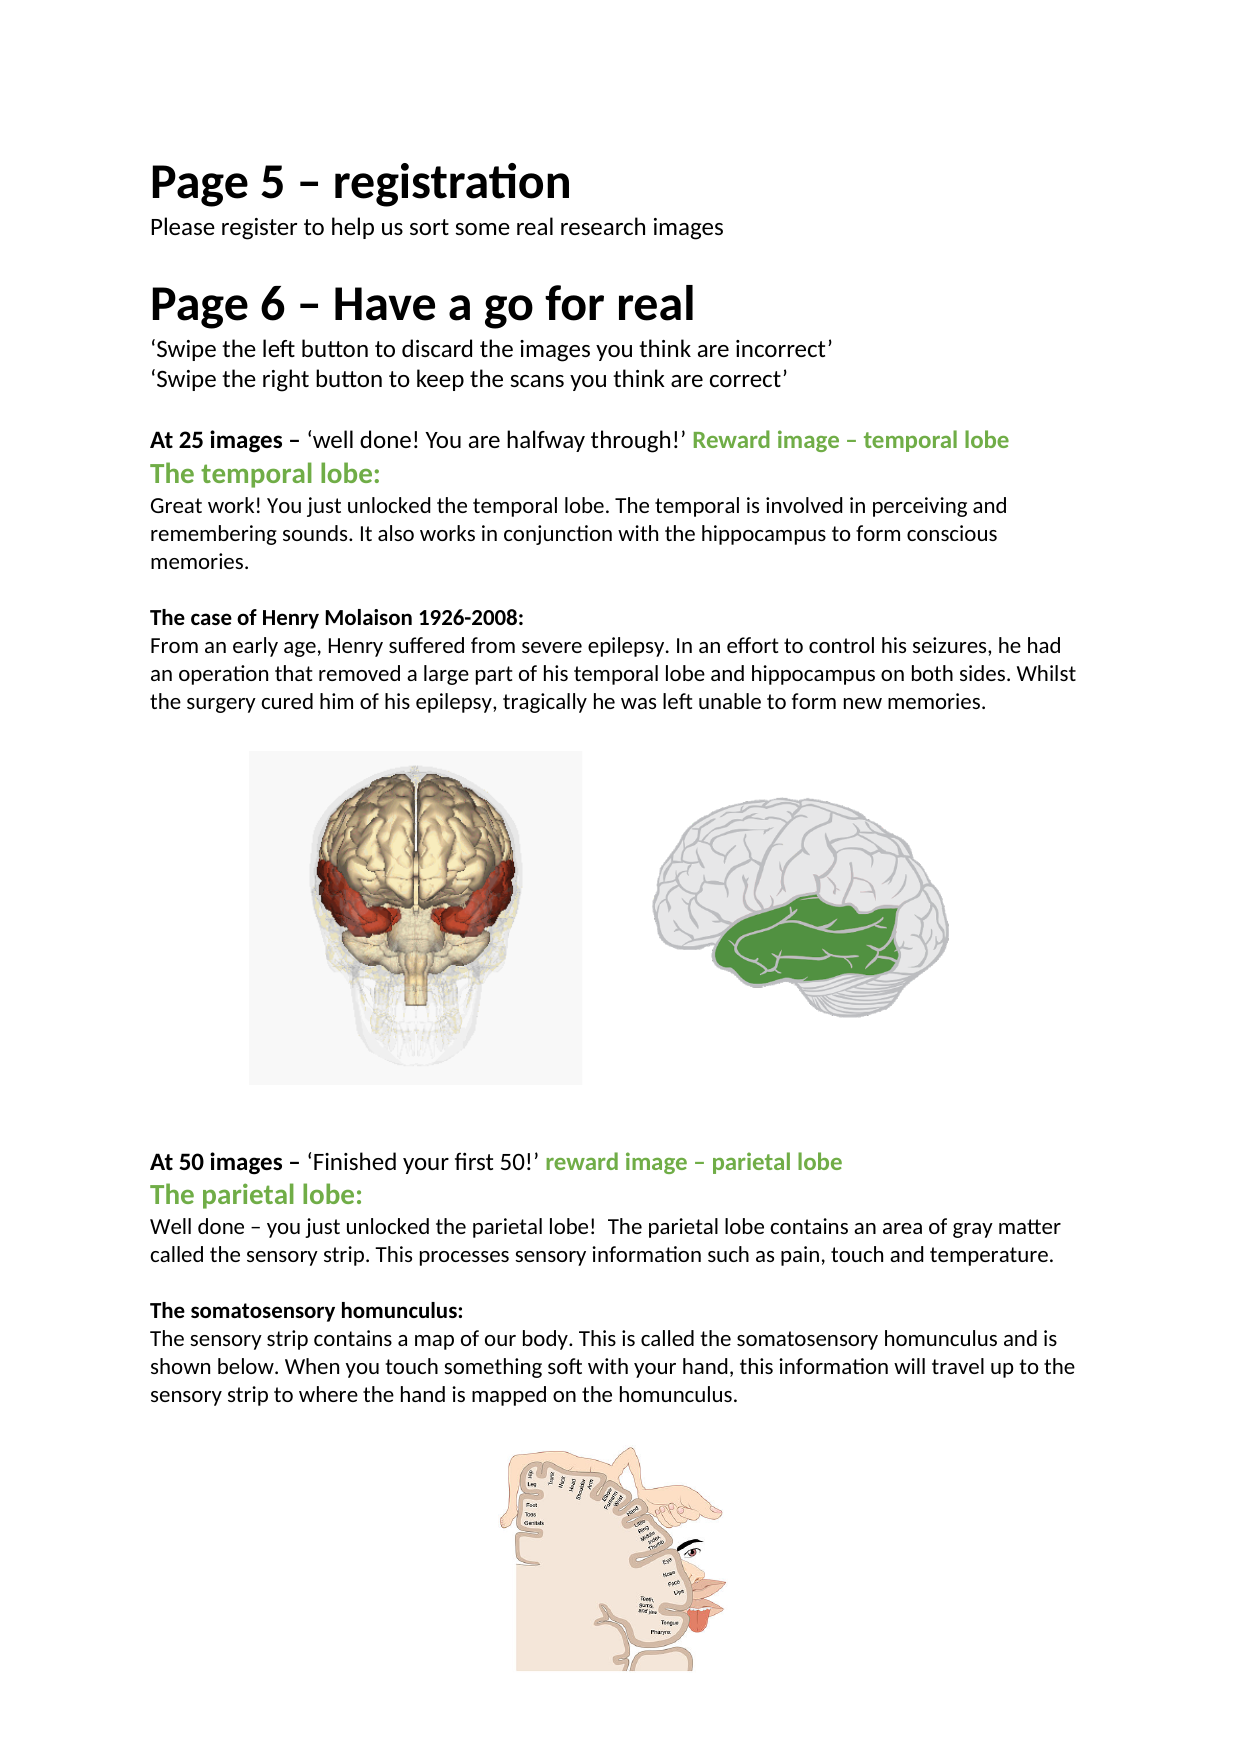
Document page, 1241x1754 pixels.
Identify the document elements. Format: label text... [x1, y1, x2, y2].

text Well done – you just unlocked the parietal lobe! The parietal lobe contains an area of gray matter called the sensory strip. This processes sensory information such as pain, touch and temperature. [150, 1212, 1090, 1268]
text The parietal lobe: [150, 1176, 1090, 1212]
text At 50 images – ‘Finished your first 50!’ reward image – parietal lobe [150, 1146, 1090, 1176]
picture [604, 791, 1016, 1026]
text At 25 images – ‘well done! You are halfway through!’ Reward image – temporal lobe [150, 425, 1090, 455]
picture [498, 1445, 728, 1673]
text ‘Swipe the left button to discard the images you think are incorrect’ [150, 333, 1090, 364]
text The case of Henry Molaison 1926-2008: [150, 603, 1090, 631]
text ‘Swipe the right button to keep the scans you think are correct’ [150, 364, 1090, 394]
text The somatosensory homunculus: [150, 1296, 1090, 1324]
text Page 6 – Have a go for real [150, 272, 1090, 333]
text Great work! You just unlocked the temporal lobe. The temporal is involved in perceiving and remembering sounds. It also works in conjunction with the hippocampus to form conscious memories. [150, 491, 1090, 575]
text Page 5 – registration [150, 150, 1090, 211]
text The temporal lobe: [150, 455, 1090, 491]
text The sensory strip contains a map of our body. This is called the somatosensory homunculus and is shown below. When you touch something soft with your hand, this information will travel up to the sensory strip to where the hand is mapped on the homunculus. [150, 1324, 1090, 1408]
text Please register to help us sort some real research images [150, 211, 1090, 242]
picture [249, 751, 583, 1085]
text From an early age, Henry suffered from severe epilepsy. In an effort to control his seizures, he had an operation that removed a large part of his temporal lobe and hippocampus on both sides. Whilst the surgery cured him of his epilepsy, tragically he was left unable to form new memories. [150, 631, 1090, 715]
